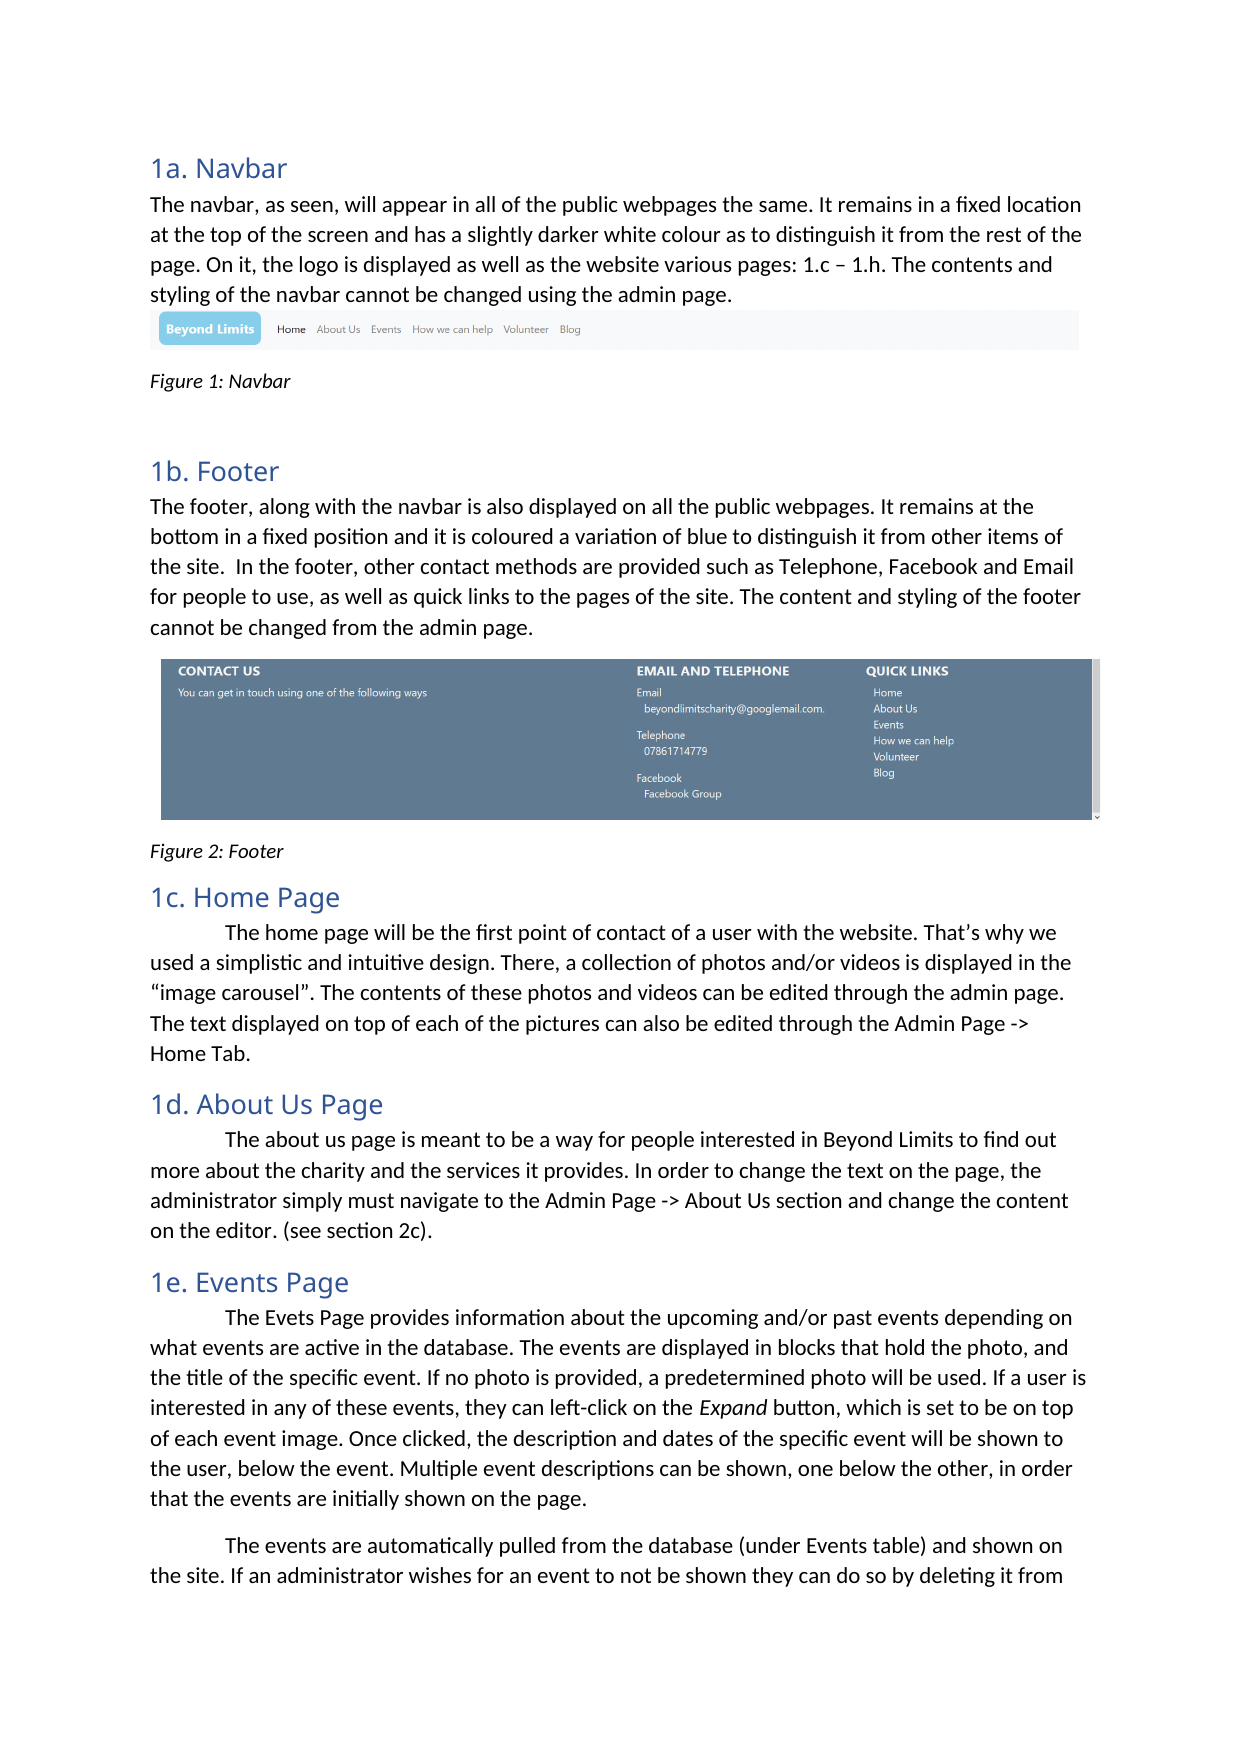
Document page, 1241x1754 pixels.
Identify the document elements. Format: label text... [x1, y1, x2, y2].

picture [150, 310, 1079, 350]
text The navbar, as seen, will appear in all of the public webpages the same. It remains in a fixed location at the top of the screen and has a slightly darker white colour as to distinguish it from the rest of the page. On it, the logo is displayed as well as the website various pages: 1.c – 1.h. The contents and styling of the navbar cannot be changed using the admin page. [150, 190, 1090, 349]
picture [161, 659, 1100, 820]
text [150, 1531, 1090, 1589]
text The footer, along with the navbar is also displayed on all the public webpages. It remains at the bottom in a fixed position and it is coloured a variation of blue to distinguish it from other items of the site. In the footer, other contact methods are provided such as Telephone, Facebook and Email for people to use, as well as quick links to the pages of the site. The content and styling of the footer cannot be changed from the admin page. [150, 492, 1090, 641]
text The home page will be the first point of contact of a user with the website. That’s why we used a simplistic and intuitive design. There, a collection of photos and/or videos is displayed in the “image carousel”. The contents of these photos and videos can be edited through the admin page. The text displayed on top of each of the pictures can also be edited through the Admin Page -> Home Tab. [150, 918, 1090, 1067]
subtitle 1b. Footer [150, 452, 1090, 489]
text The about us page is meant to be a way for people interested in Beyond Limits to find out more about the charity and the services it provides. In order to change the text on the page, the administrator simply must navigate to the Admin Page -> About Us section and change the content on the editor. (see section 2c). [150, 1126, 1090, 1244]
text Figure 1: Navbar [150, 368, 1090, 394]
subtitle 1a. Navbar [150, 150, 1090, 187]
subtitle 1c. Home Page [150, 878, 1090, 915]
subtitle 1e. Events Page [150, 1263, 1090, 1300]
subtitle 1d. About Us Page [150, 1086, 1090, 1123]
text The Evets Page provides information about the upcoming and/or past events depending on what events are active in the database. The events are displayed in blocks that hold the photo, and the title of the specific event. If no photo is provided, a predetermined photo will be used. If a user is interested in any of these events, they can left-click on the Expand button, which is set to be on top of each event image. Once clicked, the description and dates of the specific event will be shown to the user, below the event. Multiple event descriptions can be shown, one below the other, in order that the events are initially shown on the page. [150, 1303, 1090, 1512]
text Figure 2: Footer [150, 838, 1090, 864]
